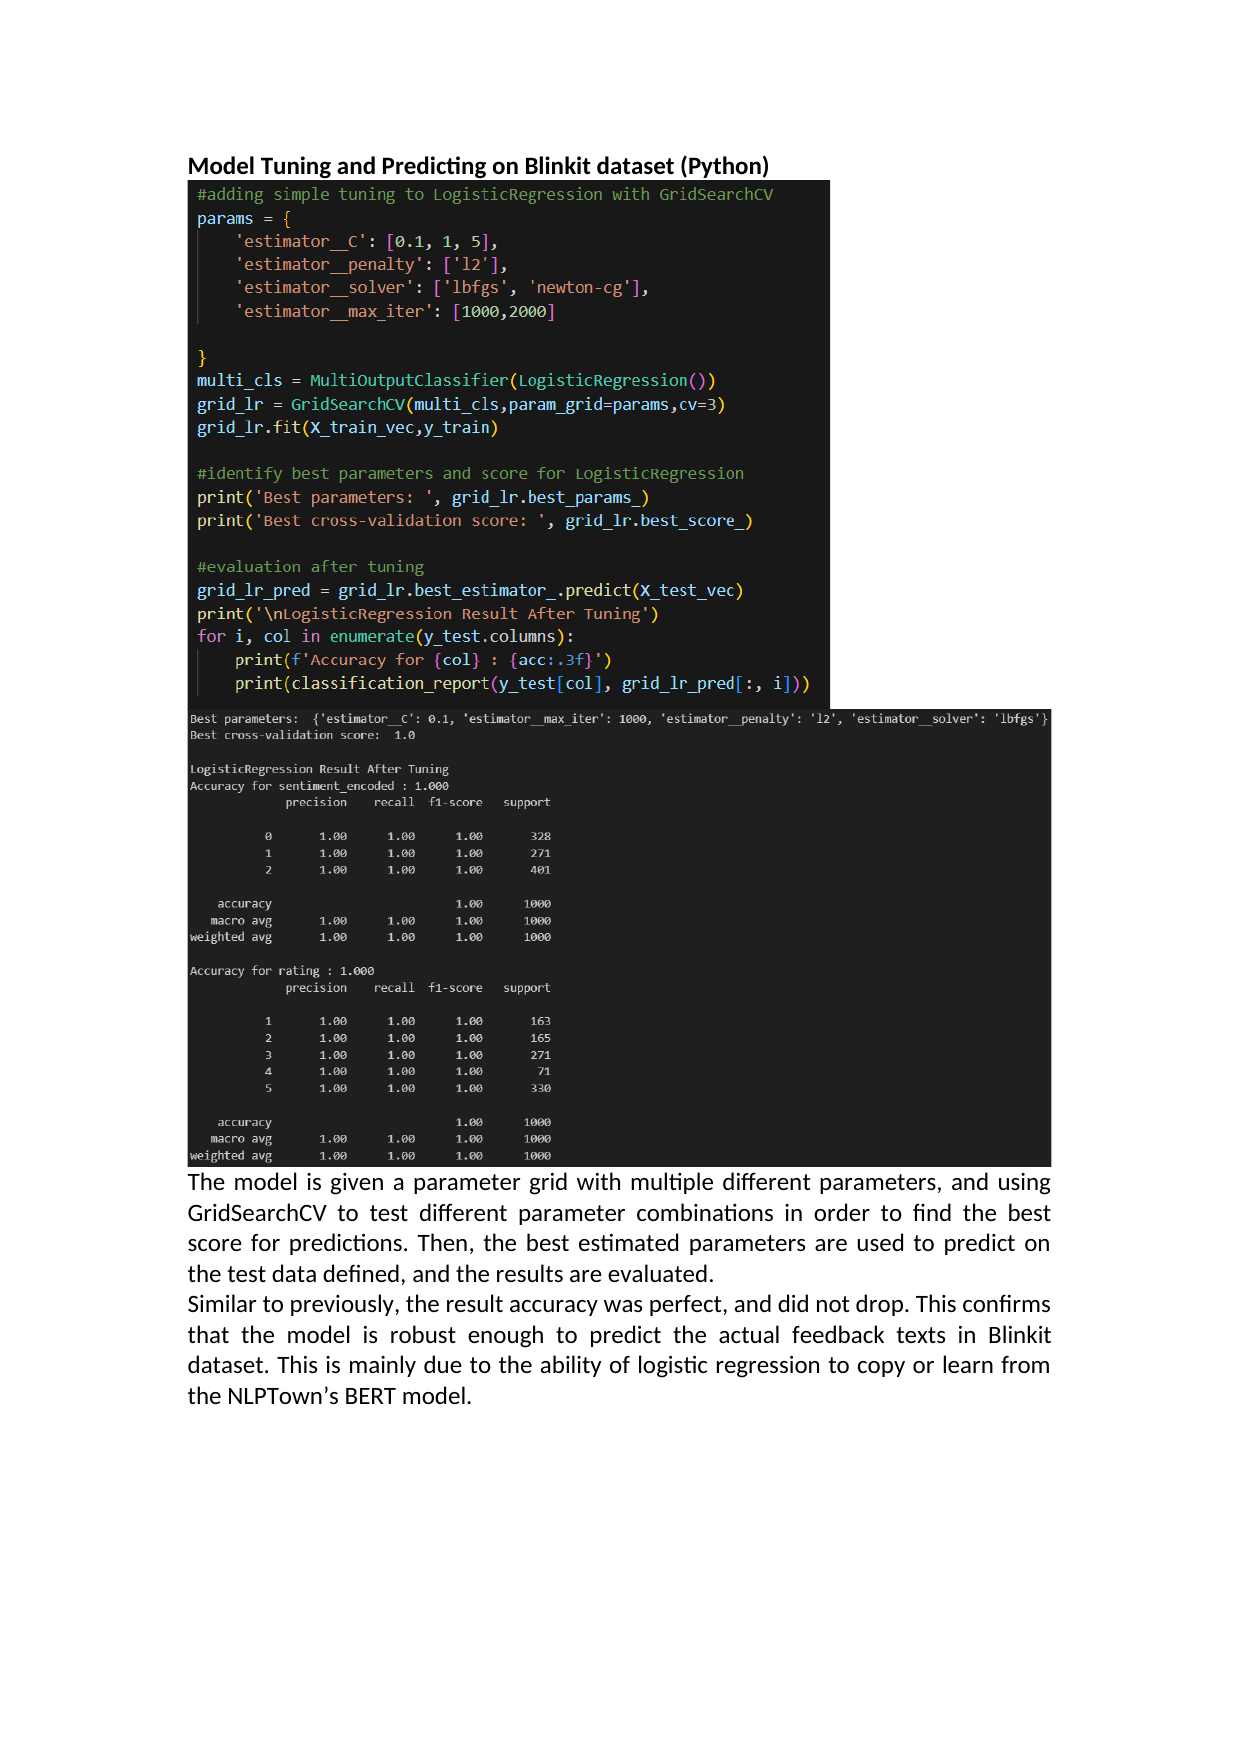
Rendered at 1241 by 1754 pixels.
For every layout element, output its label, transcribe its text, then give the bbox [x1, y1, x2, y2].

text Similar to previously, the result accuracy was perfect, and did not drop. This confirms that the model is robust enough to predict the actual feedback texts in Blinkit dataset. This is mainly due to the ability of logistic regression to copy or learn from the NLPTown’s BERT model. [187, 1289, 1053, 1411]
picture [187, 180, 1052, 1167]
text The model is given a parameter grid with multiple different parameters, and using GridSearchCV to test different parameter combinations in order to find the best score for predictions. Then, the best estimated parameters are used to predict on the test data defined, and the results are evaluated. [187, 1167, 1053, 1289]
text Model Tuning and Predicting on Blinkit dataset (Python) [187, 150, 1053, 181]
